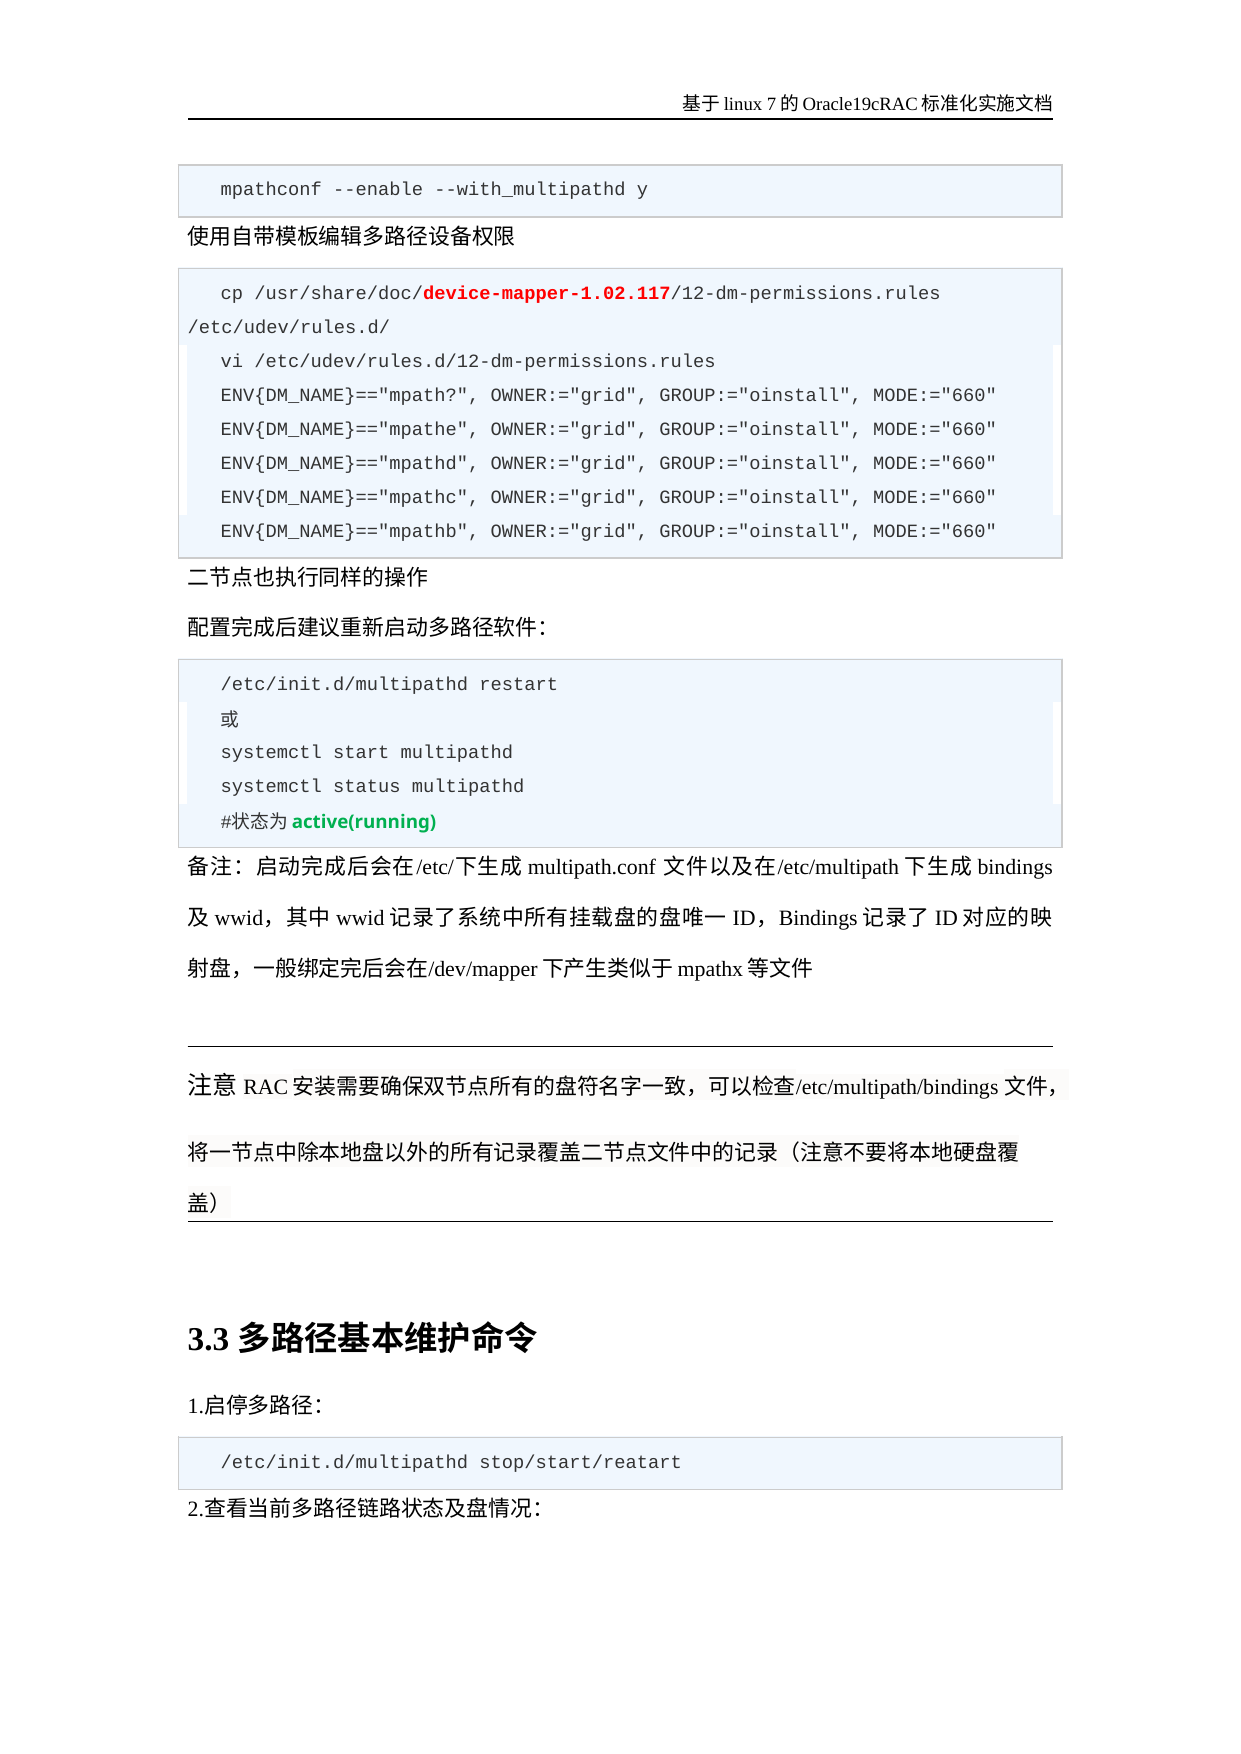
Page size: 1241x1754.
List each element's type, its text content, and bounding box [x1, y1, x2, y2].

text systemctl start multipathd [187, 736, 1053, 770]
text ENV{DM_NAME}=="mpath?", OWNER:="grid", GROUP:="oinstall", MODE:="660" [187, 379, 1053, 413]
text 1.启停多路径： [187, 1387, 1053, 1421]
text ENV{DM_NAME}=="mpathe", OWNER:="grid", GROUP:="oinstall", MODE:="660" [187, 413, 1053, 447]
text #状态为active(running) [179, 794, 1061, 847]
text ENV{DM_NAME}=="mpathb", OWNER:="grid", GROUP:="oinstall", MODE:="660" [179, 505, 1061, 557]
text 注意 RAC安装需要确保双节点所有的盘符名字一致，可以检查/etc/multipath/bindings 文件，将一节点中除本地盘以外的所有记录覆盖二节点文件中的记录（注意不要将本地硬盘覆盖） [187, 1047, 1053, 1222]
text ENV{DM_NAME}=="mpathd", OWNER:="grid", GROUP:="oinstall", MODE:="660" [187, 447, 1053, 481]
text 备注：启动完成后会在/etc/下生成multipath.conf 文件以及在/etc/multipath下生成bindings 及wwid，其中wwid记录了系统中所有挂载盘的盘唯一ID，Bindings记录了ID对应的映射盘，一般绑定完后会在/dev/mapper下产生类似于mpathx等文件 [187, 848, 1053, 984]
text mpathconf --enable --with_multipathd y [179, 166, 1061, 216]
text 使用自带模板编辑多路径设备权限 [187, 218, 1053, 252]
text /etc/init.d/multipathd restart [179, 660, 1061, 702]
text 2.查看当前多路径链路状态及盘情况： [187, 1490, 1053, 1524]
text 配置完成后建议重新启动多路径软件： [187, 609, 1053, 643]
text 二节点也执行同样的操作 [187, 559, 1053, 593]
text cp /usr/share/doc/device-mapper-1.02.117/12-dm-permissions.rules /etc/udev/rules.d/ [179, 269, 1061, 345]
text 或 [187, 702, 1053, 736]
text vi /etc/udev/rules.d/12-dm-permissions.rules [187, 345, 1053, 379]
text /etc/init.d/multipathd stop/start/reatart [179, 1438, 1061, 1489]
text ENV{DM_NAME}=="mpathc", OWNER:="grid", GROUP:="oinstall", MODE:="660" [187, 481, 1053, 505]
text systemctl status multipathd [187, 770, 1053, 794]
subtitle 3.3 多路径基本维护命令 [187, 1302, 1053, 1369]
